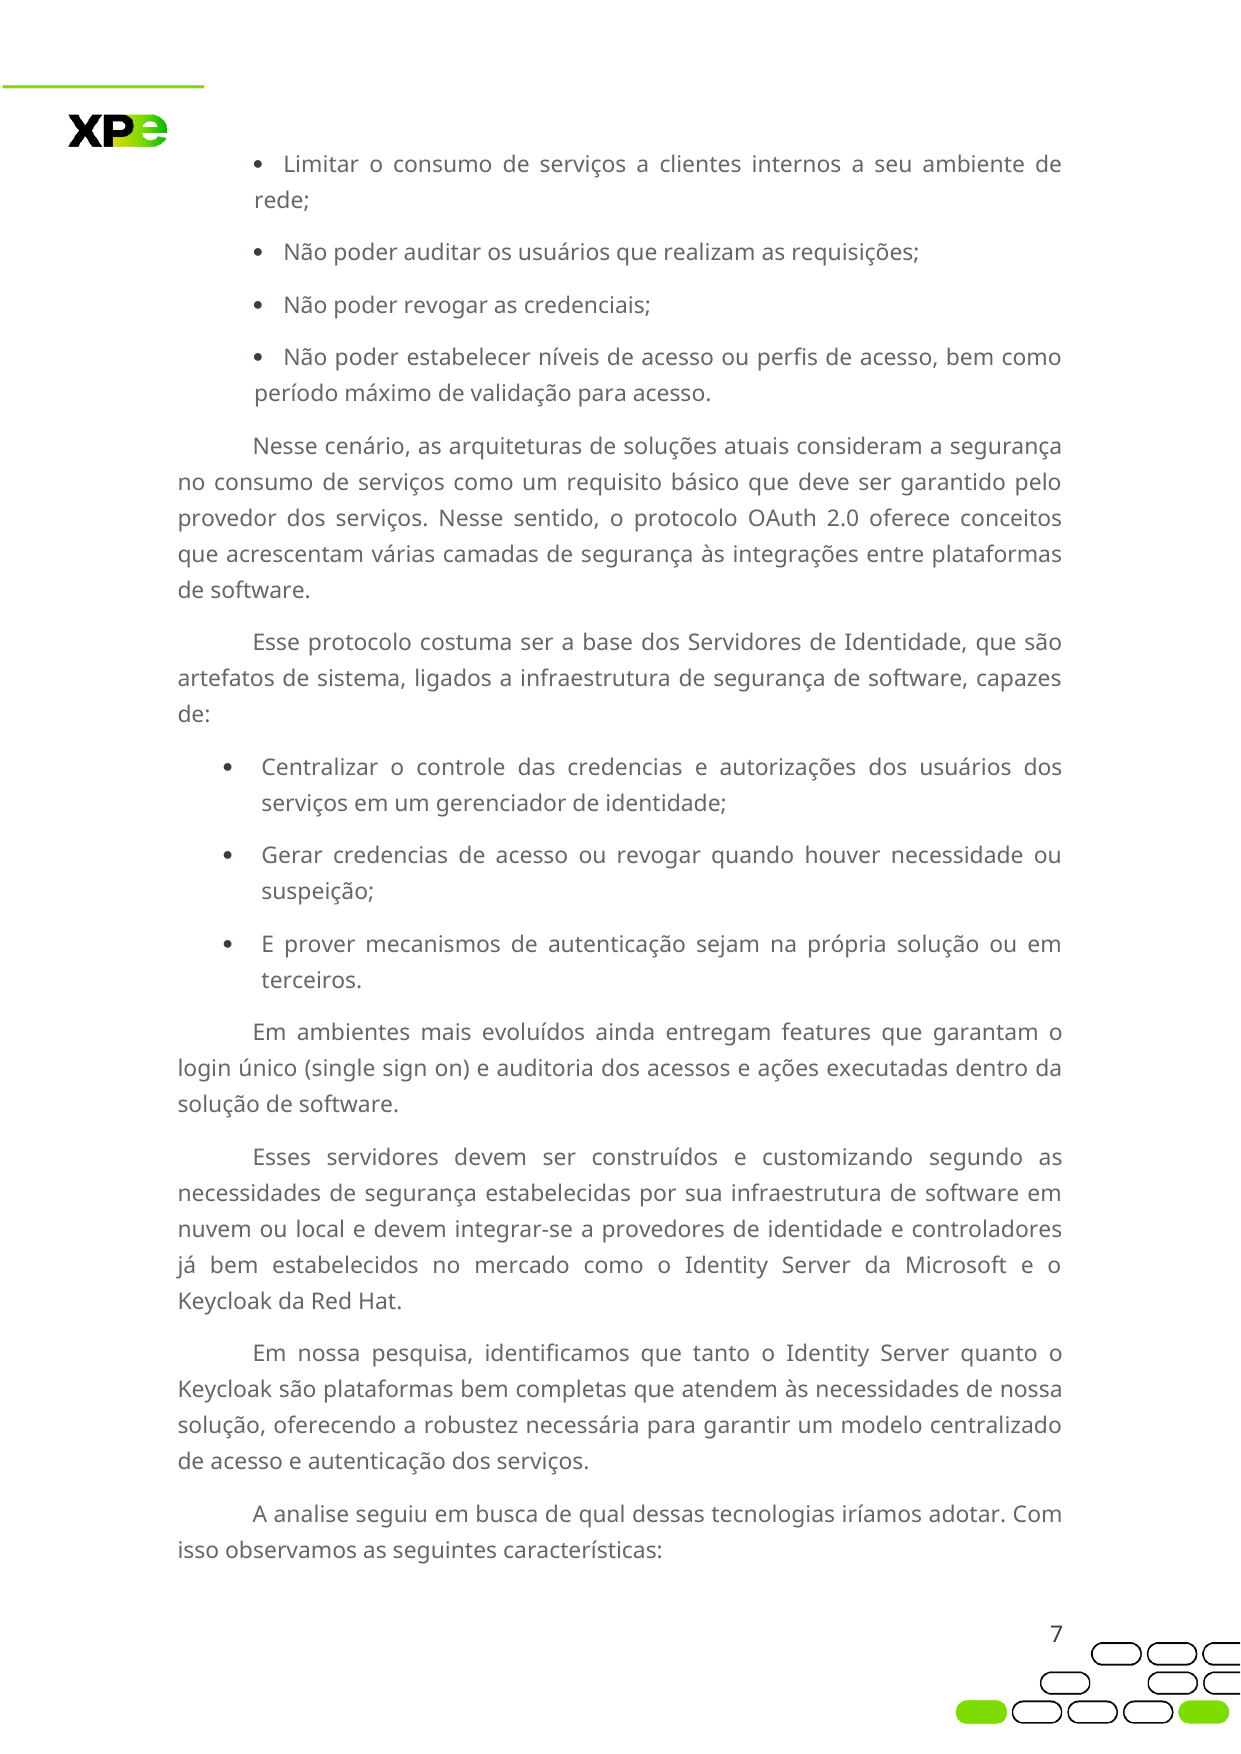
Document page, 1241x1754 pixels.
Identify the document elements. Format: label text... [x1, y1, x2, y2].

text Esse protocolo costuma ser a base dos Servidores de Identidade, que são artefatos de sistema, ligados a infraestrutura de segurança de software, capazes de: [177, 626, 1063, 729]
list Não poder revogar as credenciais; [254, 289, 1063, 320]
text Esses servidores devem ser construídos e customizando segundo as necessidades de segurança estabelecidas por sua infraestrutura de software em nuvem ou local e devem integrar-se a provedores de identidade e controladores já bem estabelecidos no mercado como o Identity Server da Microsoft e o Keycloak da Red Hat. [177, 1141, 1063, 1316]
list E prover mecanismos de autenticação sejam na própria solução ou em terceiros. [224, 928, 1063, 995]
text Em nossa pesquisa, identificamos que tanto o Identity Server quanto o Keycloak são plataformas bem completas que atendem às necessidades de nossa solução, oferecendo a robustez necessária para garantir um modelo centralizado de acesso e autenticação dos serviços. [177, 1337, 1063, 1476]
picture [2, 82, 205, 179]
list Limitar o consumo de serviços a clientes internos a seu ambiente de rede; [254, 148, 1063, 215]
list Não poder estabelecer níveis de acesso ou perfis de acesso, bem como período máximo de validação para acesso. [254, 341, 1063, 408]
text A analise seguiu em busca de qual dessas tecnologias iríamos adotar. Com isso observamos as seguintes características: [177, 1498, 1063, 1565]
list Centralizar o controle das credencias e autorizações dos usuários dos serviços em um gerenciador de identidade; [224, 751, 1063, 818]
list Gerar credencias de acesso ou revogar quando houver necessidade ou suspeição; [224, 839, 1063, 906]
list Não poder auditar os usuários que realizam as requisições; [254, 236, 1063, 267]
text Em ambientes mais evoluídos ainda entregam features que garantam o login único (single sign on) e auditoria dos acessos e ações executadas dentro da solução de software. [177, 1016, 1063, 1119]
picture [955, 1642, 1241, 1724]
text Nesse cenário, as arquiteturas de soluções atuais consideram a segurança no consumo de serviços como um requisito básico que deve ser garantido pelo provedor dos serviços. Nesse sentido, o protocolo OAuth 2.0 oferece conceitos que acrescentam várias camadas de segurança às integrações entre plataformas de software. [177, 430, 1063, 605]
